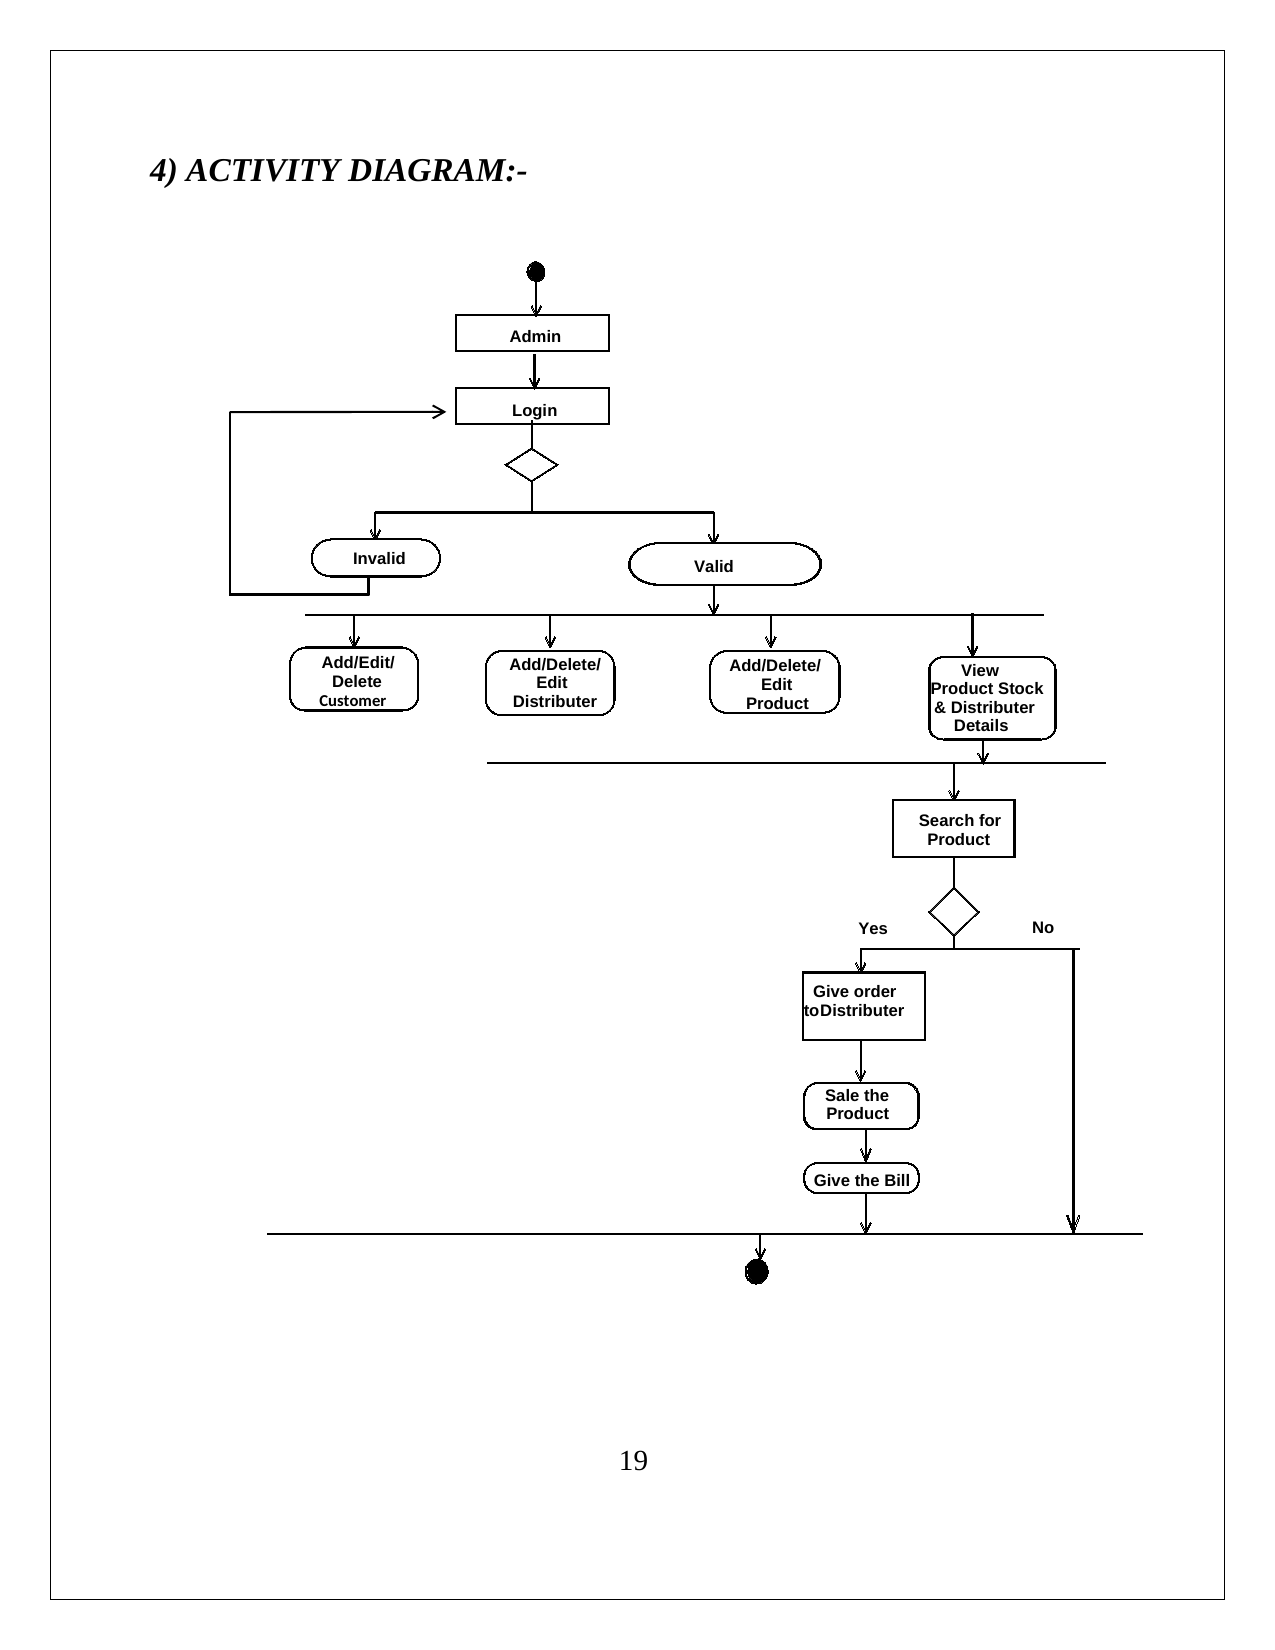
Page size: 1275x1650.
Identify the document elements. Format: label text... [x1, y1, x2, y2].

text 19 [150, 1443, 1125, 1477]
subtitle 4) ACTIVITY DIAGRAM:- [150, 150, 1125, 188]
